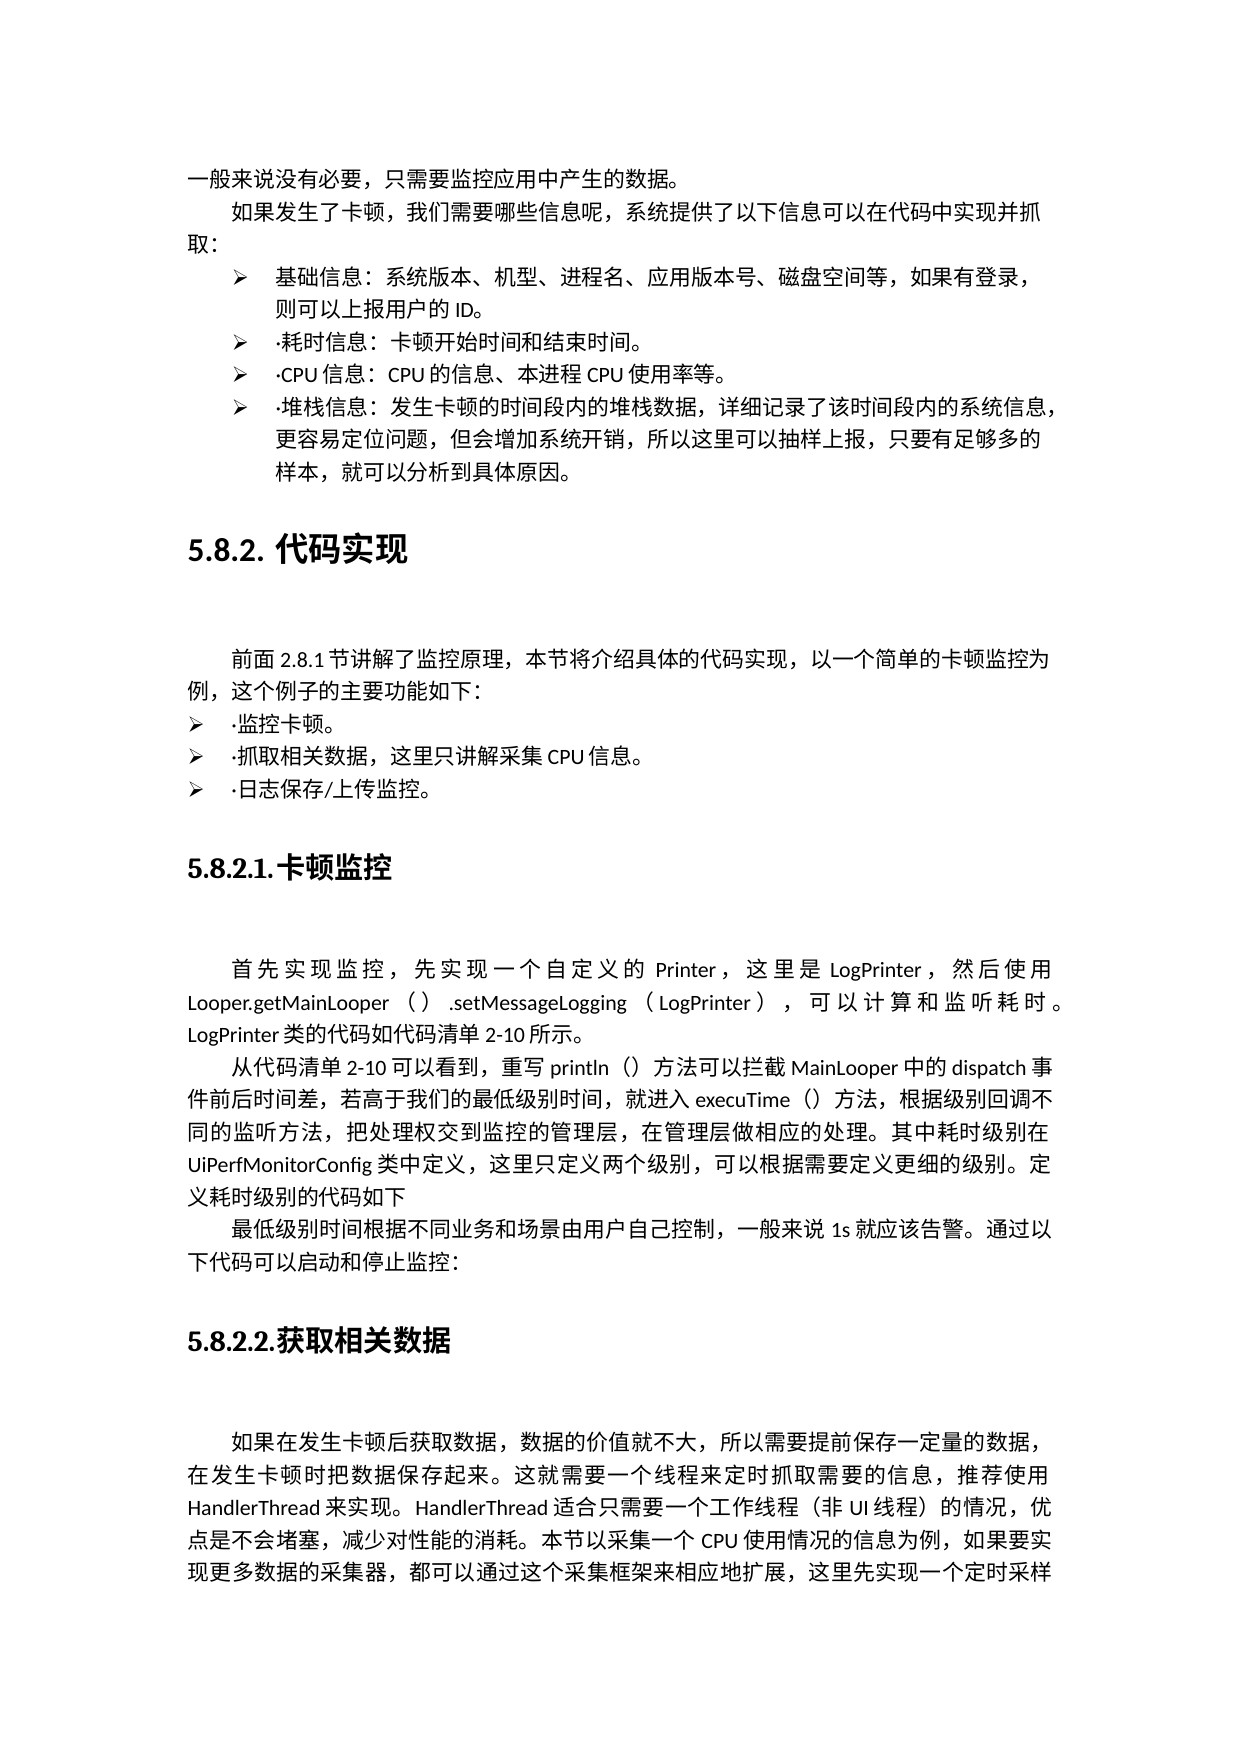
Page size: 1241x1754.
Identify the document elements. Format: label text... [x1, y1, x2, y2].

list ·耗时信息：卡顿开始时间和结束时间。 [232, 324, 1053, 357]
subtitle 代码实现 [187, 514, 1053, 579]
list ·堆栈信息：发生卡顿的时间段内的堆栈数据，详细记录了该时间段内的系统信息，更容易定位问题，但会增加系统开销，所以这里可以抽样上报，只要有足够多的样本，就可以分析到具体原因。 [232, 389, 1053, 487]
text 如果发生了卡顿，我们需要哪些信息呢，系统提供了以下信息可以在代码中实现并抓取： [187, 194, 1053, 259]
subtitle 获取相关数据 [187, 1306, 1053, 1371]
list 基础信息：系统版本、机型、进程名、应用版本号、磁盘空间等，如果有登录，则可以上报用户的ID。 [232, 259, 1053, 324]
text 从代码清单2-10可以看到，重写println（）方法可以拦截MainLooper中的dispatch事件前后时间差，若高于我们的最低级别时间，就进入execuTime（）方法，根据级别回调不同的监听方法，把处理权交到监控的管理层，在管理层做相应的处理。其中耗时级别在UiPerfMonitorConfig类中定义，这里只定义两个级别，可以根据需要定义更细的级别。定义耗时级别的代码如下 [187, 1049, 1053, 1212]
text 首先实现监控，先实现一个自定义的Printer，这里是LogPrinter，然后使用Looper.getMainLooper（）.setMessageLogging（LogPrinter），可以计算和监听耗时。LogPrinter类的代码如代码清单2-10所示。 [187, 952, 1053, 1049]
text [187, 1425, 1053, 1587]
text 最低级别时间根据不同业务和场景由用户自己控制，一般来说1s就应该告警。通过以下代码可以启动和停止监控： [187, 1212, 1053, 1277]
list ·抓取相关数据，这里只讲解采集CPU信息。 [187, 739, 1053, 771]
list ·日志保存/上传监控。 [187, 771, 1053, 804]
list ·监控卡顿。 [187, 706, 1053, 739]
subtitle 卡顿监控 [187, 833, 1053, 898]
text 前面2.8.1节讲解了监控原理，本节将介绍具体的代码实现，以一个简单的卡顿监控为例，这个例子的主要功能如下： [187, 641, 1053, 706]
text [187, 162, 1053, 194]
list ·CPU信息：CPU的信息、本进程CPU使用率等。 [232, 357, 1053, 389]
